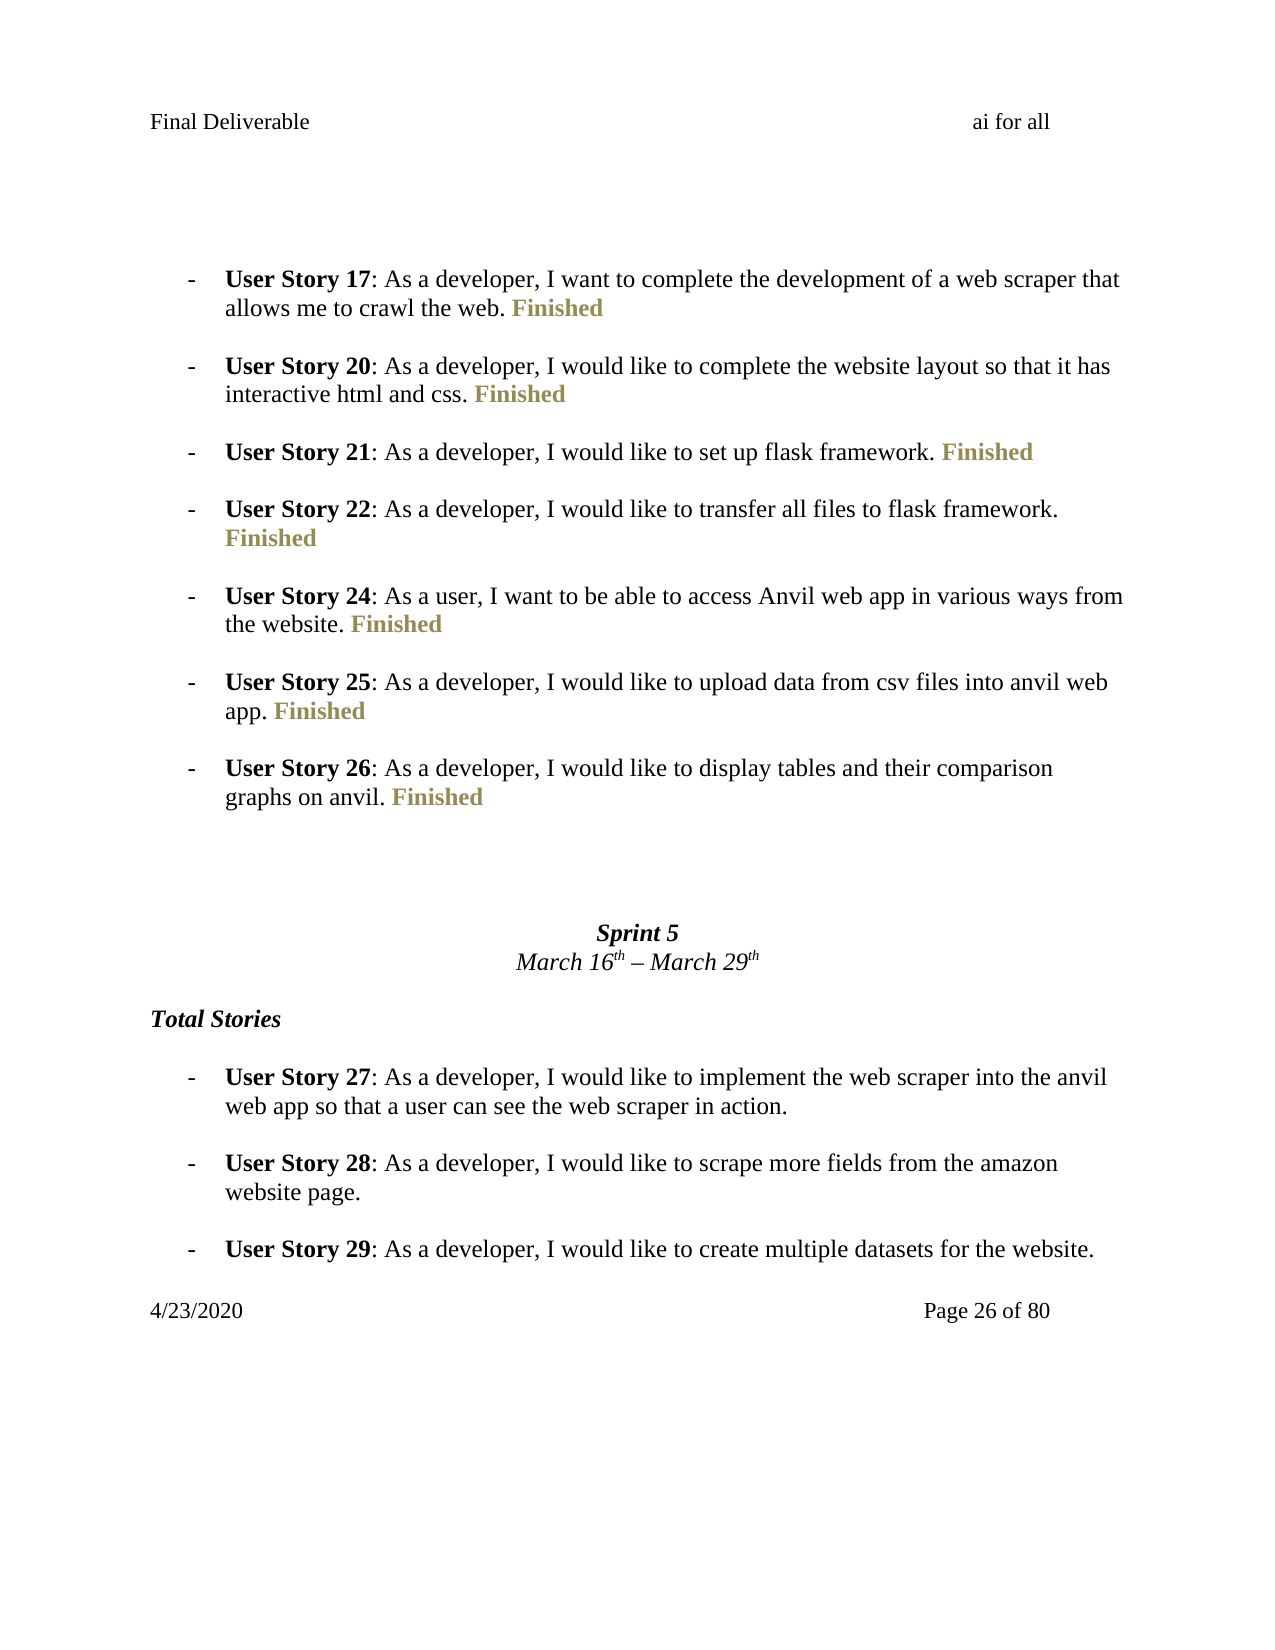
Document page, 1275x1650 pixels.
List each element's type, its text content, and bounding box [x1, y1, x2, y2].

list User Story 17: As a developer, I want to complete the development of a web scraper that allows me to crawl the web. Finished [187, 264, 1125, 322]
list User Story 27: As a developer, I would like to implement the web scraper into the anvil web app so that a user can see the web scraper in action. [187, 1062, 1125, 1119]
text March 16th – March 29th [150, 947, 1125, 976]
list User Story 22: As a developer, I would like to transfer all files to flask framework. Finished [187, 494, 1125, 552]
list User Story 29: As a developer, I would like to create multiple datasets for the website. [187, 1234, 1125, 1263]
subtitle Sprint 5 [150, 918, 1125, 947]
text Total Stories [150, 1004, 1125, 1033]
list User Story 28: As a developer, I would like to scrape more fields from the amazon website page. [187, 1148, 1125, 1206]
list User Story 24: As a user, I want to be able to access Anvil web app in various ways from the website. Finished [187, 581, 1125, 638]
list User Story 21: As a developer, I would like to set up flask framework. Finished [187, 437, 1125, 466]
list User Story 25: As a developer, I would like to upload data from csv files into anvil web app. Finished [187, 667, 1125, 724]
list User Story 20: As a developer, I would like to complete the website layout so that it has interactive html and css. Finished [187, 351, 1125, 408]
list User Story 26: As a developer, I would like to display tables and their comparison graphs on anvil. Finished [187, 753, 1125, 811]
